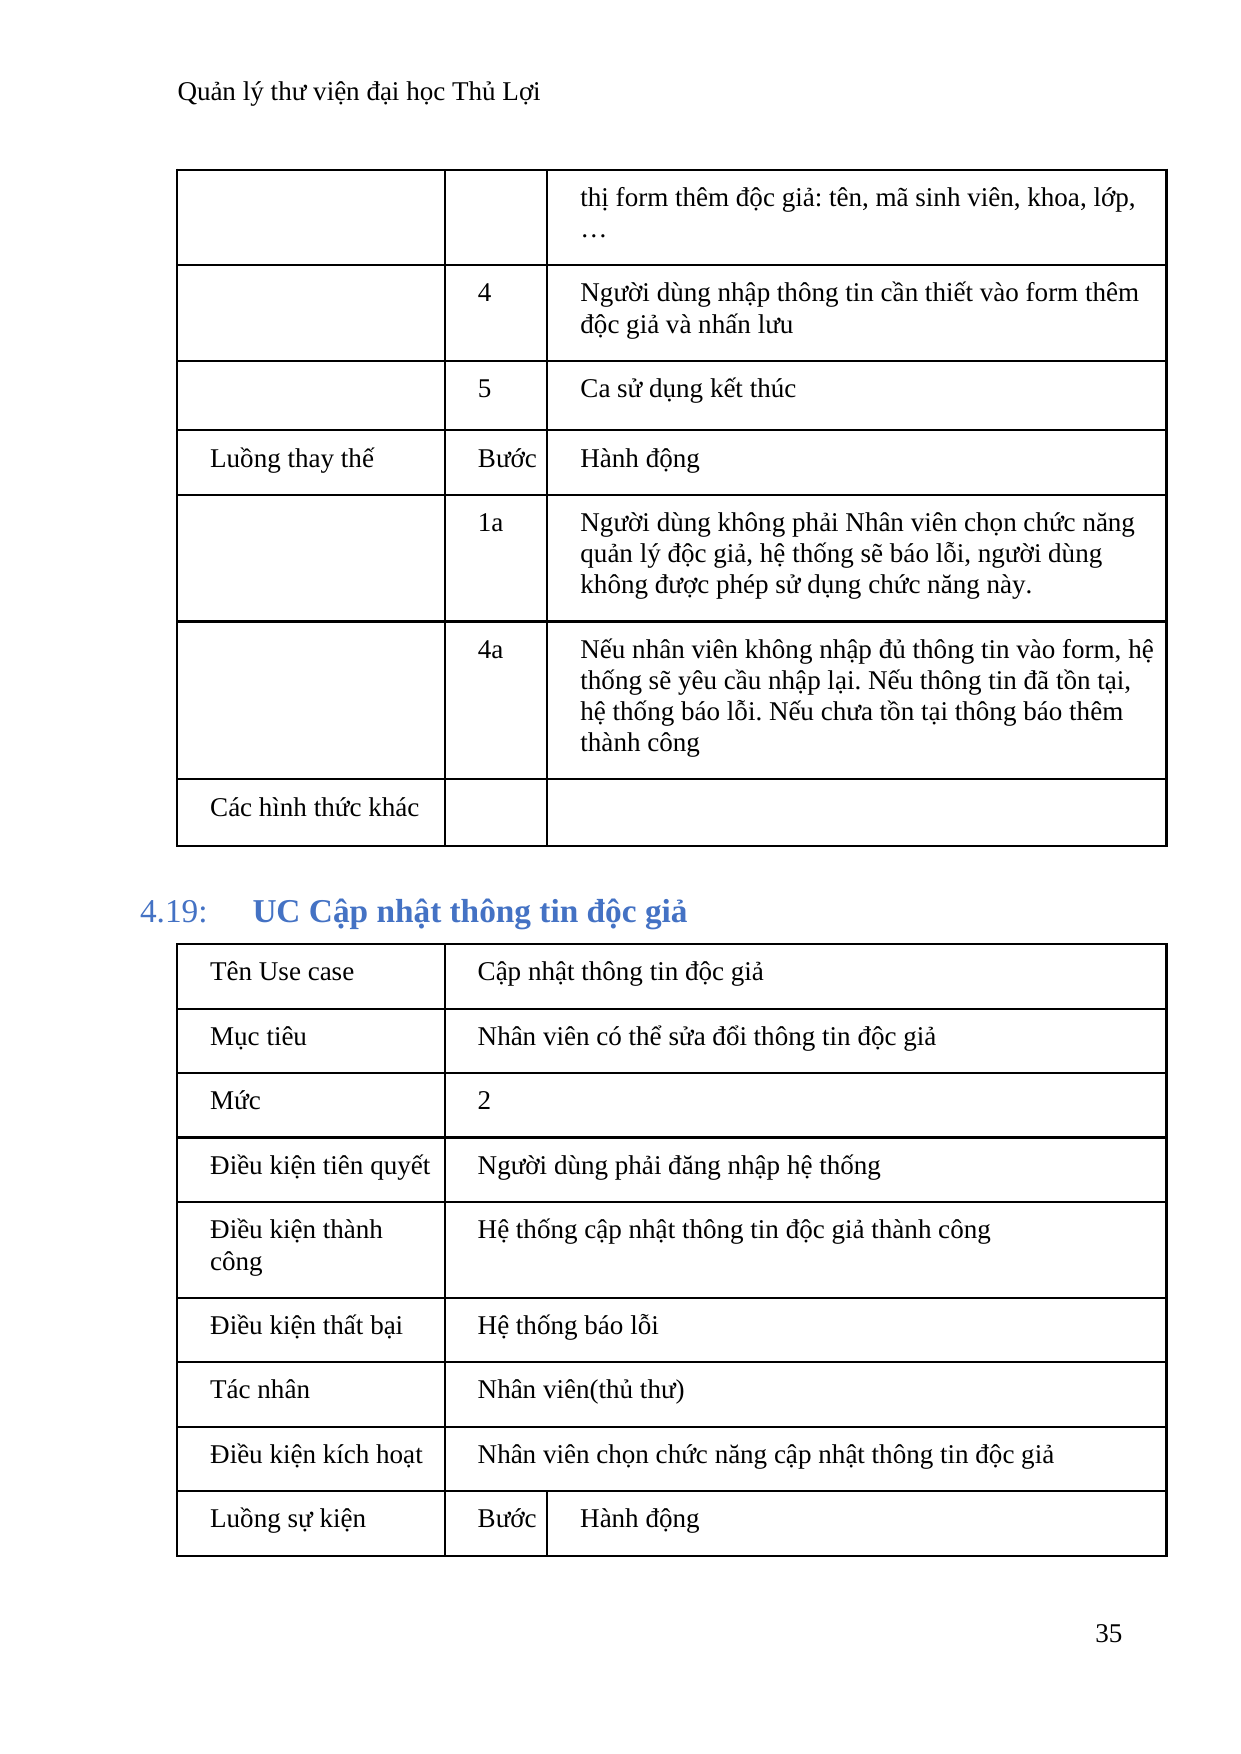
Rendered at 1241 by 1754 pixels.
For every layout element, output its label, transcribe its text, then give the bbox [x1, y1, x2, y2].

table_cell 1a [446, 496, 546, 620]
table_cell [178, 266, 444, 360]
table_cell [178, 623, 444, 778]
table_cell 2 [446, 1074, 1165, 1136]
table_cell Các hình thức khác [178, 780, 444, 845]
table_cell [446, 780, 546, 845]
table_cell 5 [446, 362, 546, 429]
table_cell 4 [446, 266, 546, 360]
table_cell Ca sử dụng kết thúc [548, 362, 1165, 429]
table_cell Mục tiêu [178, 1010, 444, 1072]
table_cell Hệ thống báo lỗi [446, 1299, 1165, 1361]
table_cell Bước [446, 431, 546, 494]
table_cell Nếu nhân viên không nhập đủ thông tin vào form, hệ thống sẽ yêu cầu nhập lại. Nếu thông tin đã tồn tại, hệ thống báo lỗi. Nếu chưa tồn tại thông báo thêm thành công [548, 623, 1165, 778]
table_cell 3 [446, 171, 546, 264]
table_cell Luồng thay thế [178, 431, 444, 494]
table_cell Hành động [548, 1492, 1165, 1554]
table_cell [178, 496, 444, 620]
table_cell Người dùng phải đăng nhập hệ thống [446, 1139, 1165, 1201]
table_cell [548, 780, 1165, 845]
table_header Cập nhật thông tin độc giả [446, 945, 1165, 1007]
table_cell Mức [178, 1074, 444, 1136]
table_cell Điều kiện kích hoạt [178, 1428, 444, 1490]
table_cell Điều kiện tiên quyết [178, 1139, 444, 1201]
table_cell Người dùng nhập thông tin cần thiết vào form thêm độc giả và nhấn lưu [548, 266, 1165, 360]
table_cell Hành động [548, 431, 1165, 494]
table_cell Điều kiện thất bại [178, 1299, 444, 1361]
table_cell Luồng sự kiện [178, 1492, 444, 1554]
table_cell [548, 171, 1165, 264]
table_cell [178, 171, 444, 264]
table_cell Người dùng không phải Nhân viên chọn chức năng quản lý độc giả, hệ thống sẽ báo lỗi, người dùng không được phép sử dụng chức năng này. [548, 496, 1165, 620]
table_cell [178, 362, 444, 429]
table_cell Hệ thống cập nhật thông tin độc giả thành công [446, 1203, 1165, 1297]
table_cell Nhân viên chọn chức năng cập nhật thông tin độc giả [446, 1428, 1165, 1490]
table_cell 4a [446, 623, 546, 778]
subtitle UC Cập nhật thông tin độc giả [140, 891, 1122, 929]
table_cell Tác nhân [178, 1363, 444, 1426]
table_header Tên Use case [178, 945, 444, 1007]
table_cell Nhân viên(thủ thư) [446, 1363, 1165, 1426]
table_cell Điều kiện thành công [178, 1203, 444, 1297]
table_cell Bước [446, 1492, 546, 1554]
table_cell Nhân viên có thể sửa đổi thông tin độc giả [446, 1010, 1165, 1072]
